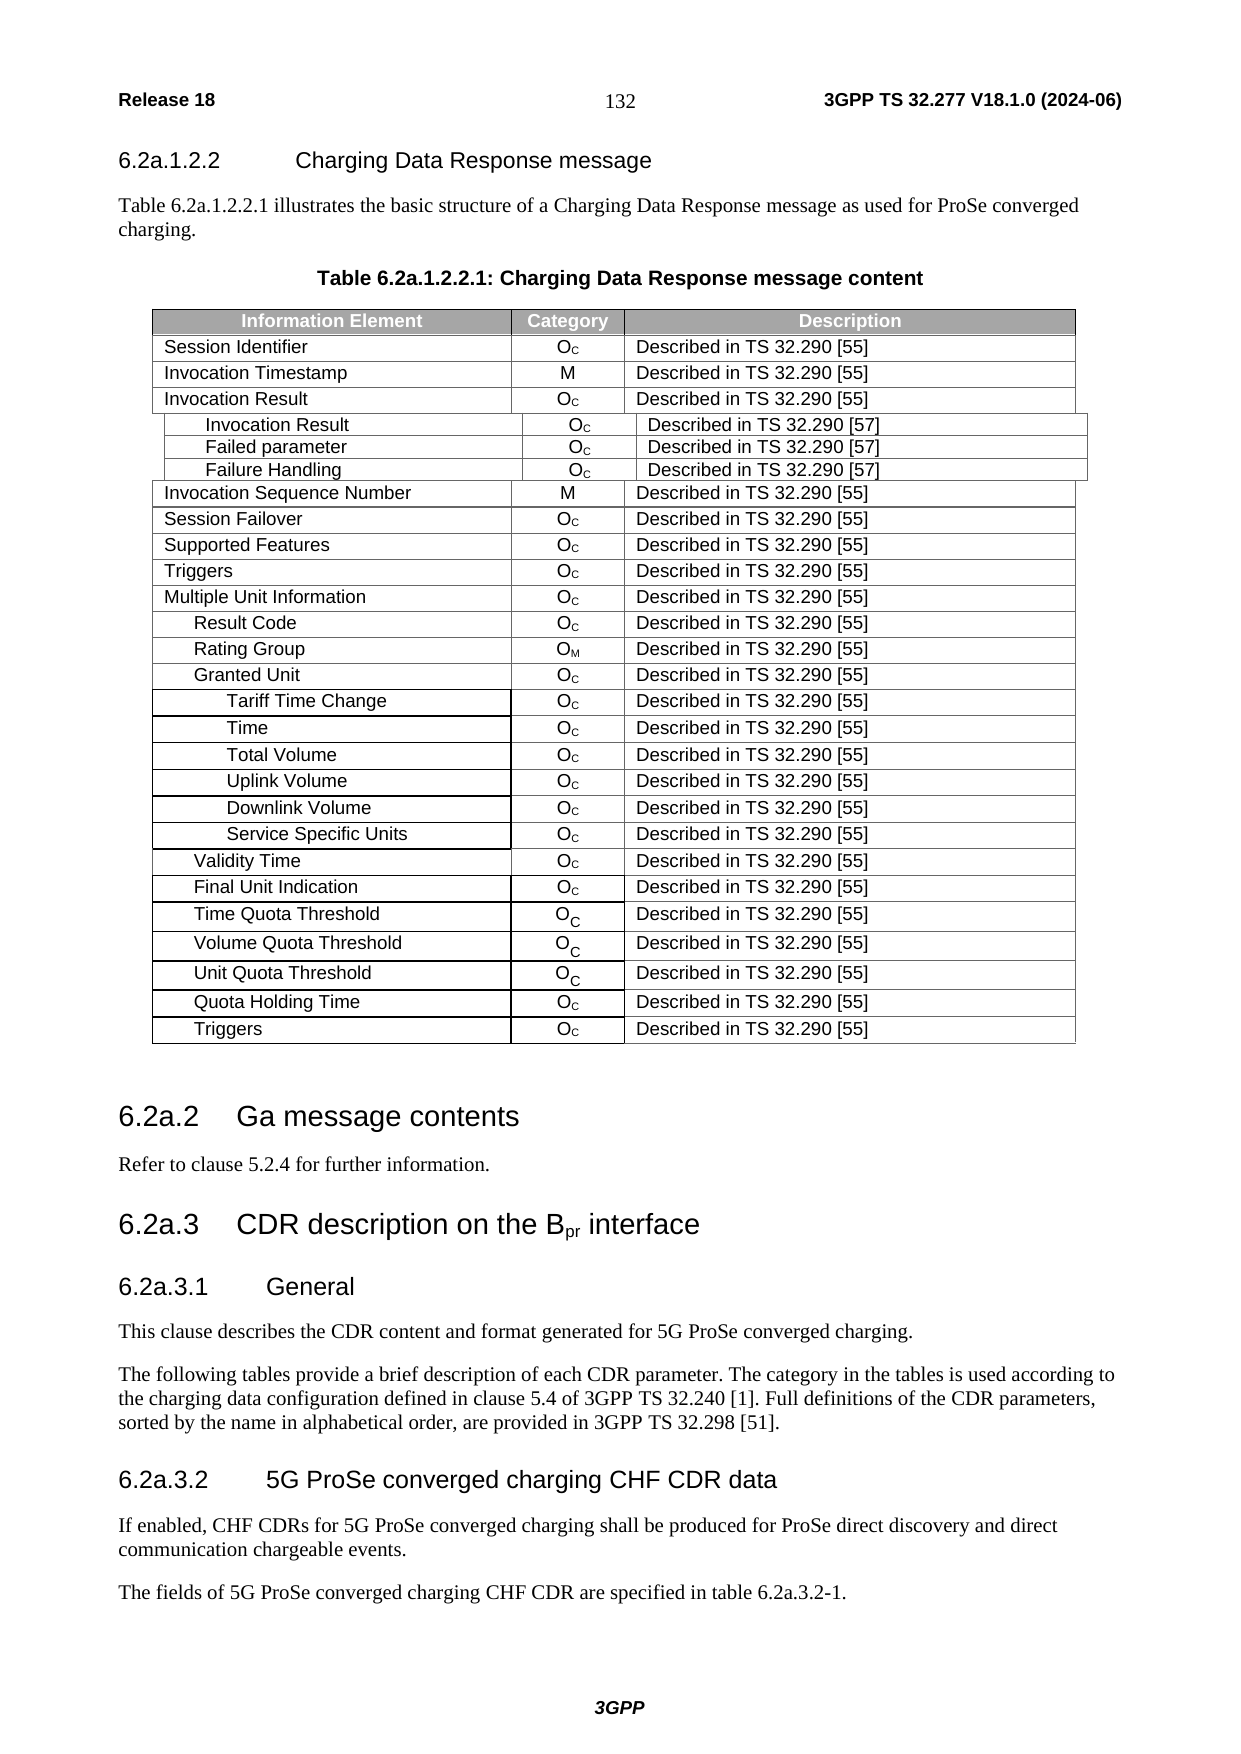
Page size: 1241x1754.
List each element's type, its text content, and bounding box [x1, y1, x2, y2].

text The following tables provide a brief description of each CDR parameter. The category in the tables is used according to the charging data configuration defined in clause 5.4 of 3GPP TS 32.240 [1]. Full definitions of the CDR parameters, sorted by the name in alphabetical order, are provided in 3GPP TS 32.298 [51]. [118, 1362, 1122, 1434]
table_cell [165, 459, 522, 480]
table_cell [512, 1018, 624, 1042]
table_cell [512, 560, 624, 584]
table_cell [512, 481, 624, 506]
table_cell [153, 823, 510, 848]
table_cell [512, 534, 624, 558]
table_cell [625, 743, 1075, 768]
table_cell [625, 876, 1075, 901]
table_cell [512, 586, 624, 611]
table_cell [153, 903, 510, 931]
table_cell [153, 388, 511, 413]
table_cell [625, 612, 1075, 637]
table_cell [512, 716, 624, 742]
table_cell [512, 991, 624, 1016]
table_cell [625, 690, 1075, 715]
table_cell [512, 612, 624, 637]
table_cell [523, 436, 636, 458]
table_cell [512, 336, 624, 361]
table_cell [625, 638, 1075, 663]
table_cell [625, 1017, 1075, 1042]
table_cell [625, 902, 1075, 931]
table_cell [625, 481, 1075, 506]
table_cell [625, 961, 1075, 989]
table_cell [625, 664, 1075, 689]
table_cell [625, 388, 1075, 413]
text The fields of 5G ProSe converged charging CHF CDR are specified in table 6.2a.3.2-1. [118, 1580, 1122, 1604]
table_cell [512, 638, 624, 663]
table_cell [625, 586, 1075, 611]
subtitle 6.2a.3.2 5G ProSe converged charging CHF CDR data [118, 1466, 1122, 1494]
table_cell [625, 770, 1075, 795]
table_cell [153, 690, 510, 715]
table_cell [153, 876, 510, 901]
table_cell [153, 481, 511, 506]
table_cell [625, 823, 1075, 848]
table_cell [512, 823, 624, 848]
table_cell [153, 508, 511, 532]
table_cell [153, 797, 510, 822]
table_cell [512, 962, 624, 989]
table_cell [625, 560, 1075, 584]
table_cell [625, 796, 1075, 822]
subtitle 6.2a.3 CDR description on the Bpr interface [118, 1207, 1122, 1241]
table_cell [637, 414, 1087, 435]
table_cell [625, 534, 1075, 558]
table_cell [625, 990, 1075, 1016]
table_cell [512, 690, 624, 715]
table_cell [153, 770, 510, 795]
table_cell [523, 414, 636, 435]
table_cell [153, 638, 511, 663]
text This clause describes the CDR content and format generated for 5G ProSe converged charging. [118, 1319, 1122, 1343]
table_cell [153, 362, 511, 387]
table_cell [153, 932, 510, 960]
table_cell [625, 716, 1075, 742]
text Table 6.2a.1.2.2.1 illustrates the basic structure of a Charging Data Response message as used for ProSe converged charging. [118, 193, 1122, 241]
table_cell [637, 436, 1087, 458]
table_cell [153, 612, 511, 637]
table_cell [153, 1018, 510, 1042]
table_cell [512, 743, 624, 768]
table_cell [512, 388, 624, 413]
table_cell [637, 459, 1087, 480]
subtitle 6.2a.1.2.2 Charging Data Response message [118, 147, 1122, 174]
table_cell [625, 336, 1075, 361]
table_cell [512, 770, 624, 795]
subtitle 6.2a.2 Ga message contents [118, 1099, 1122, 1133]
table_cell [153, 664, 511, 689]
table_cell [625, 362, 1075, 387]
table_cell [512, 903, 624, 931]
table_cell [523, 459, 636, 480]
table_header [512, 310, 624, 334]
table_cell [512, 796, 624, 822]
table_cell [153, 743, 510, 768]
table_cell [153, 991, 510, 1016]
text Refer to clause 5.2.4 for further information. [118, 1152, 1122, 1176]
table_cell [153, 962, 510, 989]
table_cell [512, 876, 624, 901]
text Table 6.2a.1.2.2.1: Charging Data Response message content [118, 266, 1122, 290]
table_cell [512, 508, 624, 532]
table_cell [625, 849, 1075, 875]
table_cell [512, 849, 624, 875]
subtitle 6.2a.3.1 General [118, 1272, 1122, 1301]
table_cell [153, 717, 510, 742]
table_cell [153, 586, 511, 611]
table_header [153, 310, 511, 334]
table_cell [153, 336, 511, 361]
text If enabled, CHF CDRs for 5G ProSe converged charging shall be produced for ProSe direct discovery and direct communication chargeable events. [118, 1513, 1122, 1561]
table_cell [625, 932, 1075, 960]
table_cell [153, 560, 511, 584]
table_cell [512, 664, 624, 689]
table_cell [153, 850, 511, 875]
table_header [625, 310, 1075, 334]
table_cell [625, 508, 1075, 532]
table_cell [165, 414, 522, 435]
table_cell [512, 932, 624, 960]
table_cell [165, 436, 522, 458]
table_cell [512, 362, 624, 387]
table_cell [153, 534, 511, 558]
